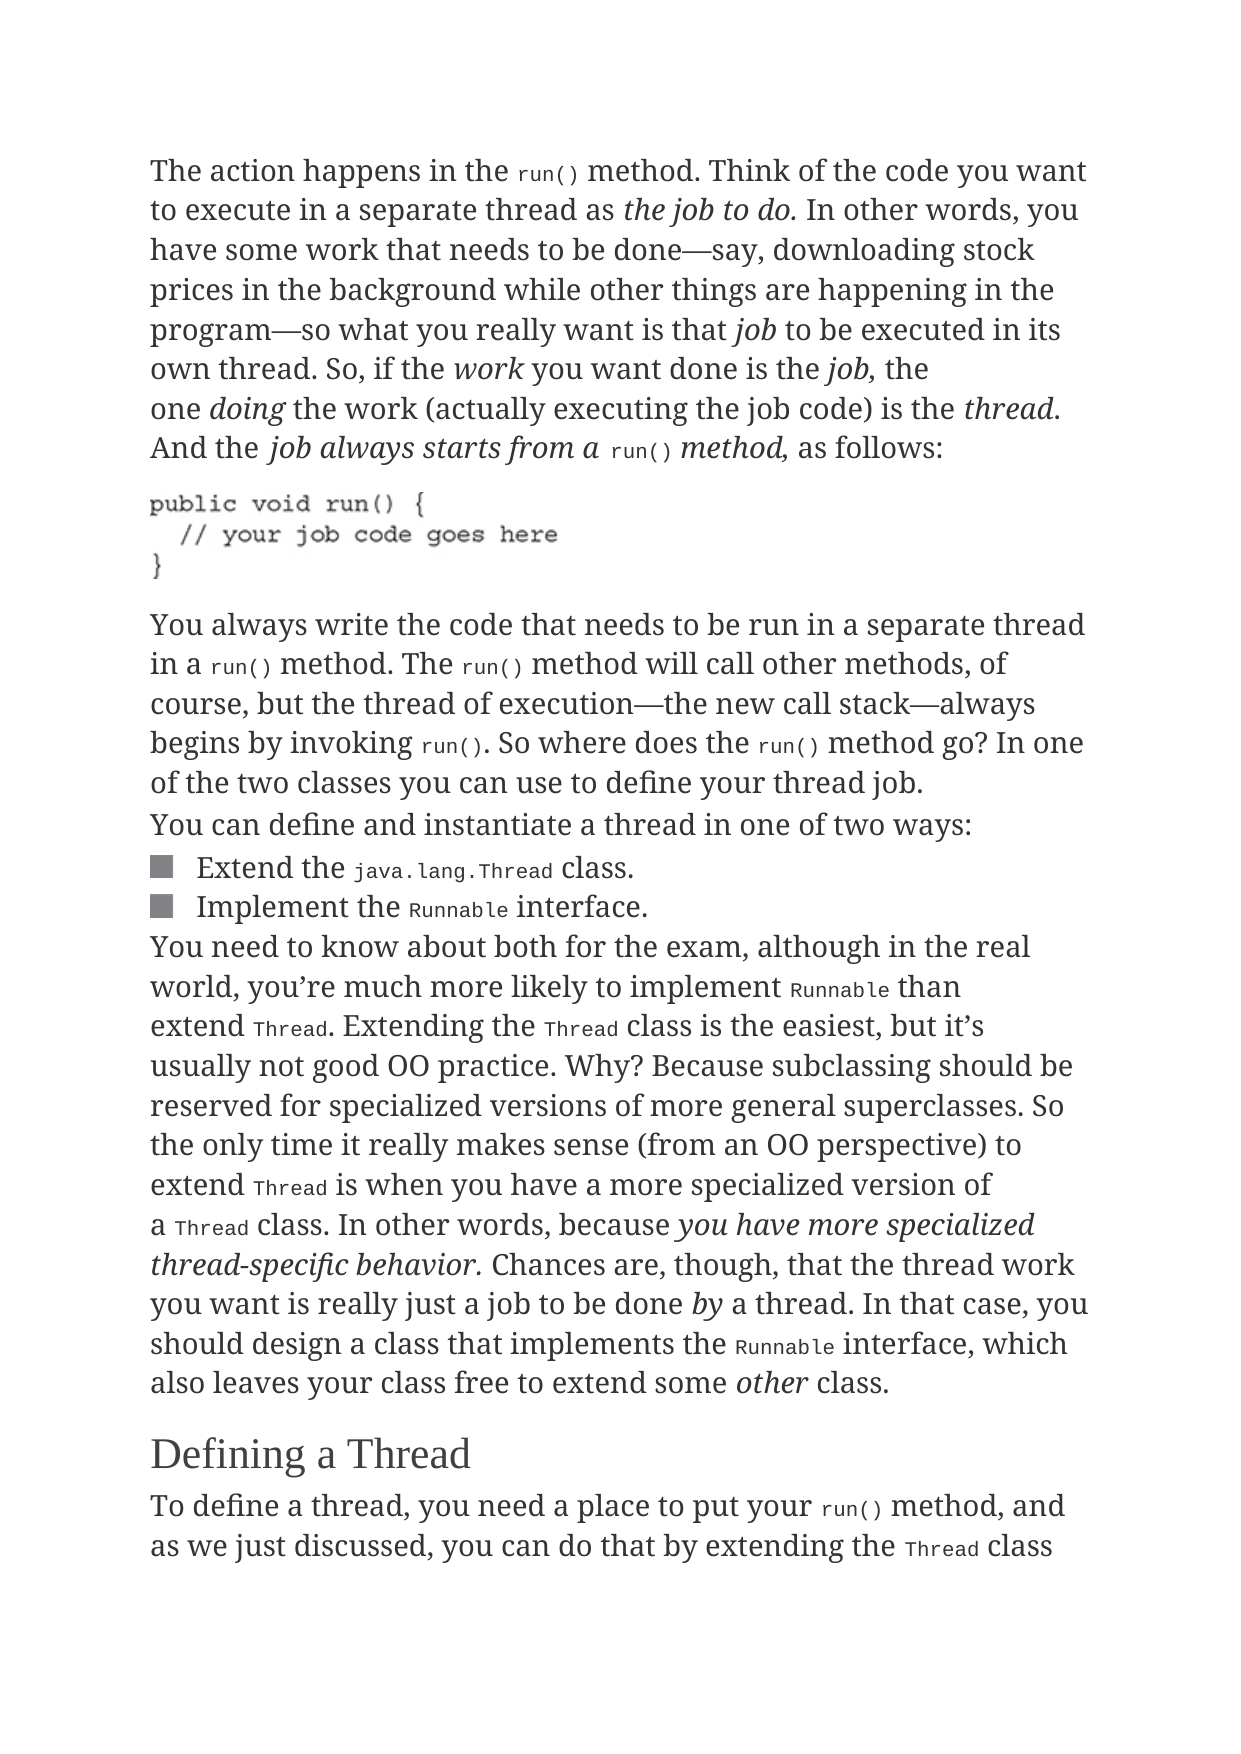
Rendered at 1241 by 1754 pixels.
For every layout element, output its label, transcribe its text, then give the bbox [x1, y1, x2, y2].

text Defining a Thread [150, 1427, 1090, 1478]
text Implement the Runnable interface. [150, 887, 1090, 926]
picture [150, 894, 174, 918]
text You need to know about both for the exam, although in the real world, you’re much more likely to implement Runnable than extend Thread. Extending the Thread class is the easiest, but it’s usually not good OO practice. Why? Because subclassing should be reserved for specialized versions of more general superclasses. So the only time it really makes sense (from an OO perspective) to extend Thread is when you have a more specialized version of a Thread class. In other words, because you have more specialized thread-specific behavior. Chances are, though, that the thread work you want is really just a job to be done by a thread. In that case, you should design a class that implements the Runnable interface, which also leaves your class free to extend some other class. [150, 926, 1090, 1402]
picture [150, 492, 558, 579]
text You always write the code that needs to be run in a separate thread in a run() method. The run() method will call other methods, of course, but the thread of execution—the new call stack—always begins by invoking run(). So where does the run() method go? In one of the two classes you can use to define your thread job. [150, 604, 1090, 802]
text You can define and instantiate a thread in one of two ways: [150, 805, 1090, 844]
picture [150, 855, 174, 878]
text The action happens in the run() method. Think of the code you want to execute in a separate thread as the job to do. In other words, you have some work that needs to be done—say, downloading stock prices in the background while other things are happening in the program—so what you really want is that job to be executed in its own thread. So, if the work you want done is the job, the one doing the work (actually executing the job code) is the thread. And the job always starts from a run() method, as follows: [150, 150, 1090, 467]
text Extend the java.lang.Thread class. [150, 847, 1090, 887]
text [150, 1485, 1090, 1565]
